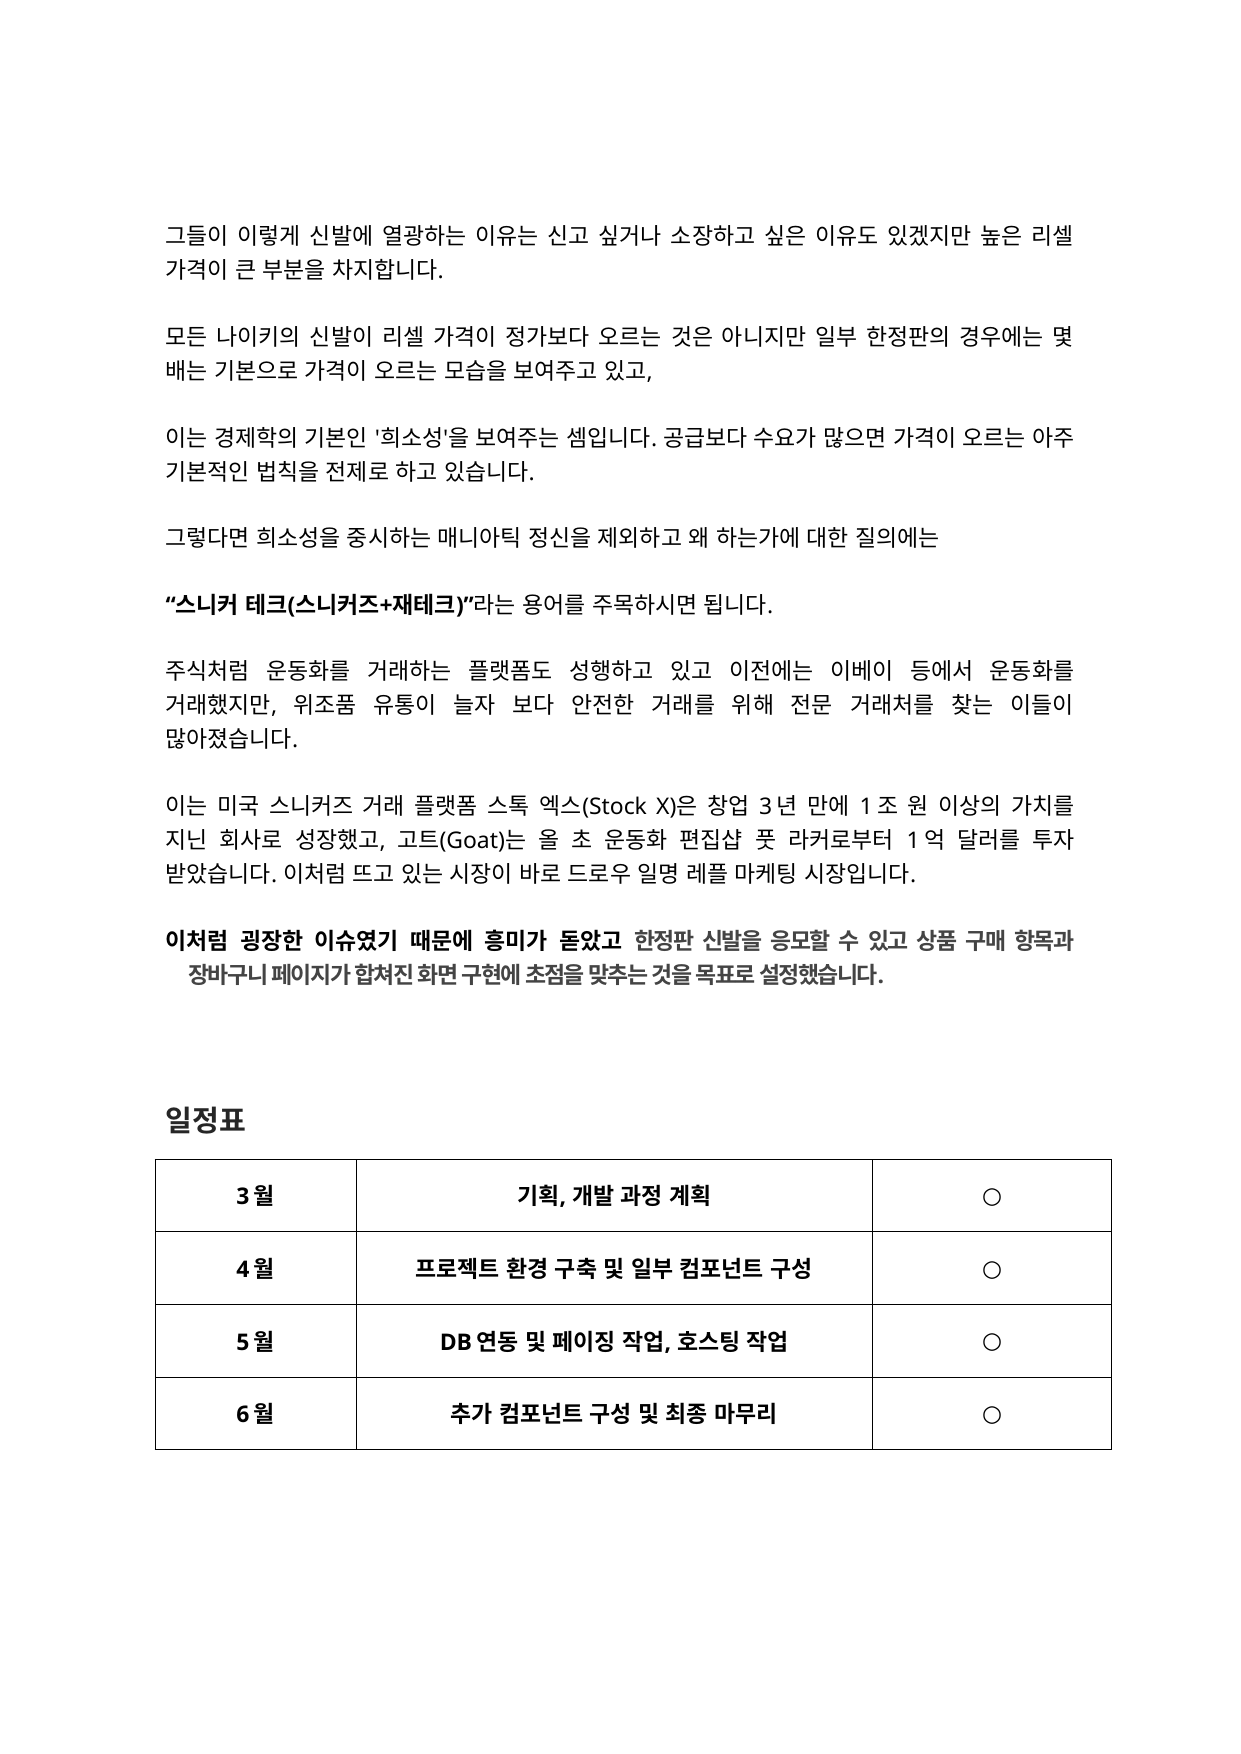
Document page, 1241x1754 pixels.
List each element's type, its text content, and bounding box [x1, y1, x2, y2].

text 그렇다면 희소성을 중시하는 매니아틱 정신을 제외하고 왜 하는가에 대한 질의에는 [165, 520, 1075, 553]
table_header 3월 [156, 1160, 356, 1231]
text 이는 경제학의 기본인 '희소성'을 보여주는 셈입니다. 공급보다 수요가 많으면 가격이 오르는 아주 기본적인 법칙을 전제로 하고 있습니다. [165, 419, 1075, 487]
text “스니커 테크(스니커즈+재테크)”라는 용어를 주목하시면 됩니다. [165, 586, 1075, 620]
table_cell ○ [873, 1232, 1111, 1304]
text 주식처럼 운동화를 거래하는 플랫폼도 성행하고 있고 이전에는 이베이 등에서 운동화를 거래했지만, 위조품 유통이 늘자 보다 안전한 거래를 위해 전문 거래처를 찾는 이들이 많아졌습니다. [165, 653, 1075, 755]
table_cell ○ [873, 1378, 1111, 1449]
table_cell ○ [873, 1305, 1111, 1376]
table_cell 프로젝트 환경 구축 및 일부 컴포넌트 구성 [357, 1232, 872, 1304]
text 모든 나이키의 신발이 리셀 가격이 정가보다 오르는 것은 아니지만 일부 한정판의 경우에는 몇 배는 기본으로 가격이 오르는 모습을 보여주고 있고, [165, 319, 1075, 386]
table_cell 5월 [156, 1305, 356, 1376]
table_cell 추가 컴포넌트 구성 및 최종 마무리 [357, 1378, 872, 1449]
table_cell DB연동 및 페이징 작업, 호스팅 작업 [357, 1305, 872, 1376]
table_cell 4월 [156, 1232, 356, 1304]
subtitle 일정표 [165, 1104, 1075, 1138]
text 이처럼 굉장한 이슈였기 때문에 흥미가 돋았고 한정판 신발을 응모할 수 있고 상품 구매 항목과 장바구니 페이지가 합쳐진 화면 구현에 초점을 맞추는 것을 목표로 설정했습니다. [165, 923, 1075, 990]
table_cell 6월 [156, 1378, 356, 1449]
table_header ○ [873, 1160, 1111, 1231]
text 이는 미국 스니커즈 거래 플랫폼 스톡 엑스(Stock X)은 창업 3년 만에 1조 원 이상의 가치를 지닌 회사로 성장했고, 고트(Goat)는 올 초 운동화 편집샵 풋 라커로부터 1억 달러를 투자 받았습니다. 이처럼 뜨고 있는 시장이 바로 드로우 일명 레플 마케팅 시장입니다. [165, 788, 1075, 890]
text 그들이 이렇게 신발에 열광하는 이유는 신고 싶거나 소장하고 싶은 이유도 있겠지만 높은 리셀 가격이 큰 부분을 차지합니다. [165, 218, 1075, 286]
table_header 기획, 개발 과정 계획 [357, 1160, 872, 1231]
